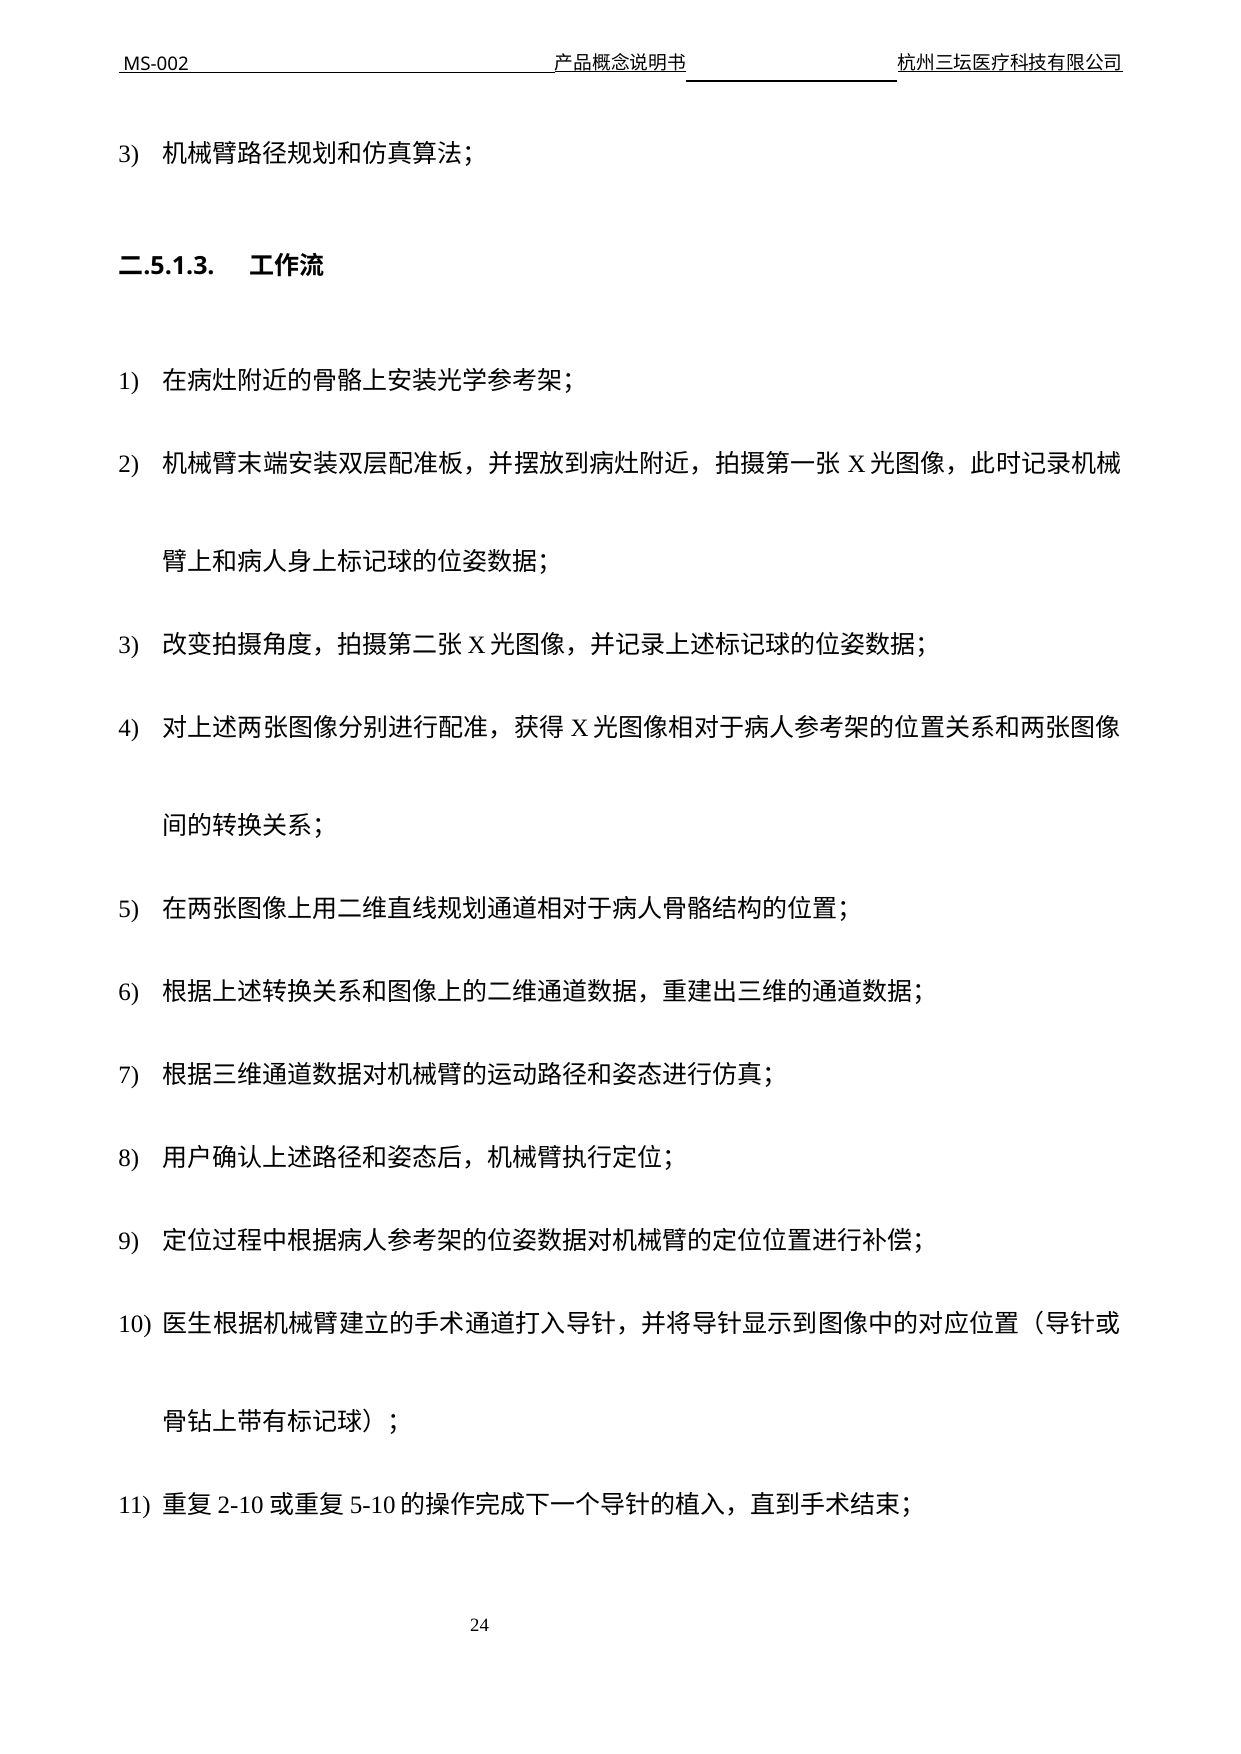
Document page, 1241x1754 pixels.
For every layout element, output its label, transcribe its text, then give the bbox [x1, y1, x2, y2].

list 定位过程中根据病人参考架的位姿数据对机械臂的定位位置进行补偿； [118, 1206, 1122, 1271]
list 改变拍摄角度，拍摄第二张X光图像，并记录上述标记球的位姿数据； [118, 610, 1122, 675]
list 在两张图像上用二维直线规划通道相对于病人骨骼结构的位置； [118, 874, 1122, 939]
list 根据上述转换关系和图像上的二维通道数据，重建出三维的通道数据； [118, 957, 1122, 1022]
list 医生根据机械臂建立的手术通道打入导针，并将导针显示到图像中的对应位置（导针或骨钻上带有标记球）； [118, 1289, 1122, 1452]
subtitle 工作流 [118, 231, 1122, 296]
list 用户确认上述路径和姿态后，机械臂执行定位； [118, 1123, 1122, 1188]
list 对上述两张图像分别进行配准，获得X光图像相对于病人参考架的位置关系和两张图像间的转换关系； [118, 693, 1122, 856]
list 机械臂末端安装双层配准板，并摆放到病灶附近，拍摄第一张X光图像，此时记录机械臂上和病人身上标记球的位姿数据； [118, 429, 1122, 592]
list 根据三维通道数据对机械臂的运动路径和姿态进行仿真； [118, 1040, 1122, 1105]
list 重复2-10 或重复5-10的操作完成下一个导针的植入，直到手术结束； [118, 1470, 1122, 1535]
list 在病灶附近的骨骼上安装光学参考架； [118, 346, 1122, 411]
list 机械臂路径规划和仿真算法； [118, 119, 1122, 184]
